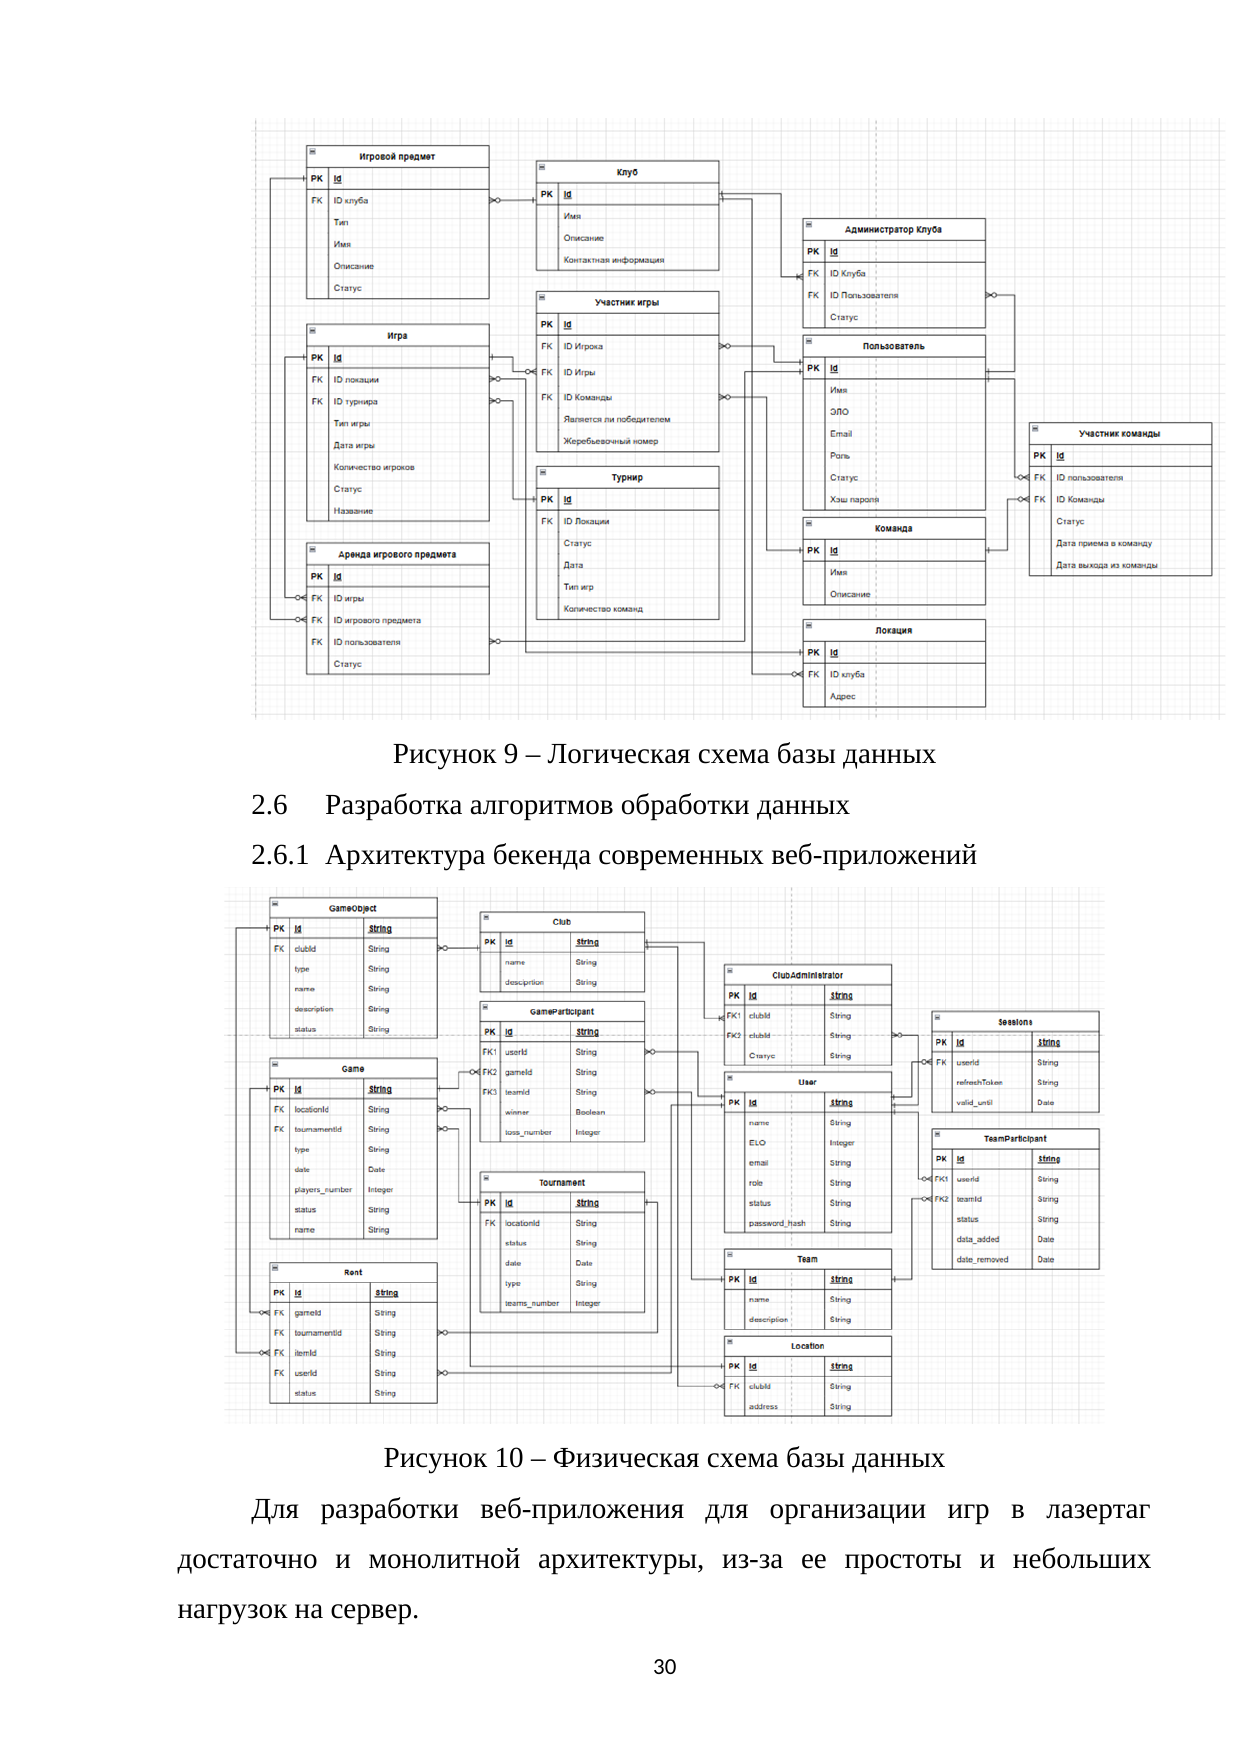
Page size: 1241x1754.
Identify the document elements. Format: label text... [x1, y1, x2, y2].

picture [251, 118, 1226, 720]
text Разработка алгоритмов обработки данных [177, 787, 1152, 820]
text Архитектура бекенда современных веб-приложений [251, 837, 1152, 871]
text Для разработки веб-приложения для организации игр в лазертаг достаточно и монолитной архитектуры, из-за ее простоты и небольших нагрузок на сервер. [177, 1491, 1152, 1625]
text Рисунок 10 – Физическая схема базы данных [177, 1441, 1152, 1474]
picture [224, 887, 1105, 1424]
text Рисунок 9 – Логическая схема базы данных [177, 737, 1152, 770]
